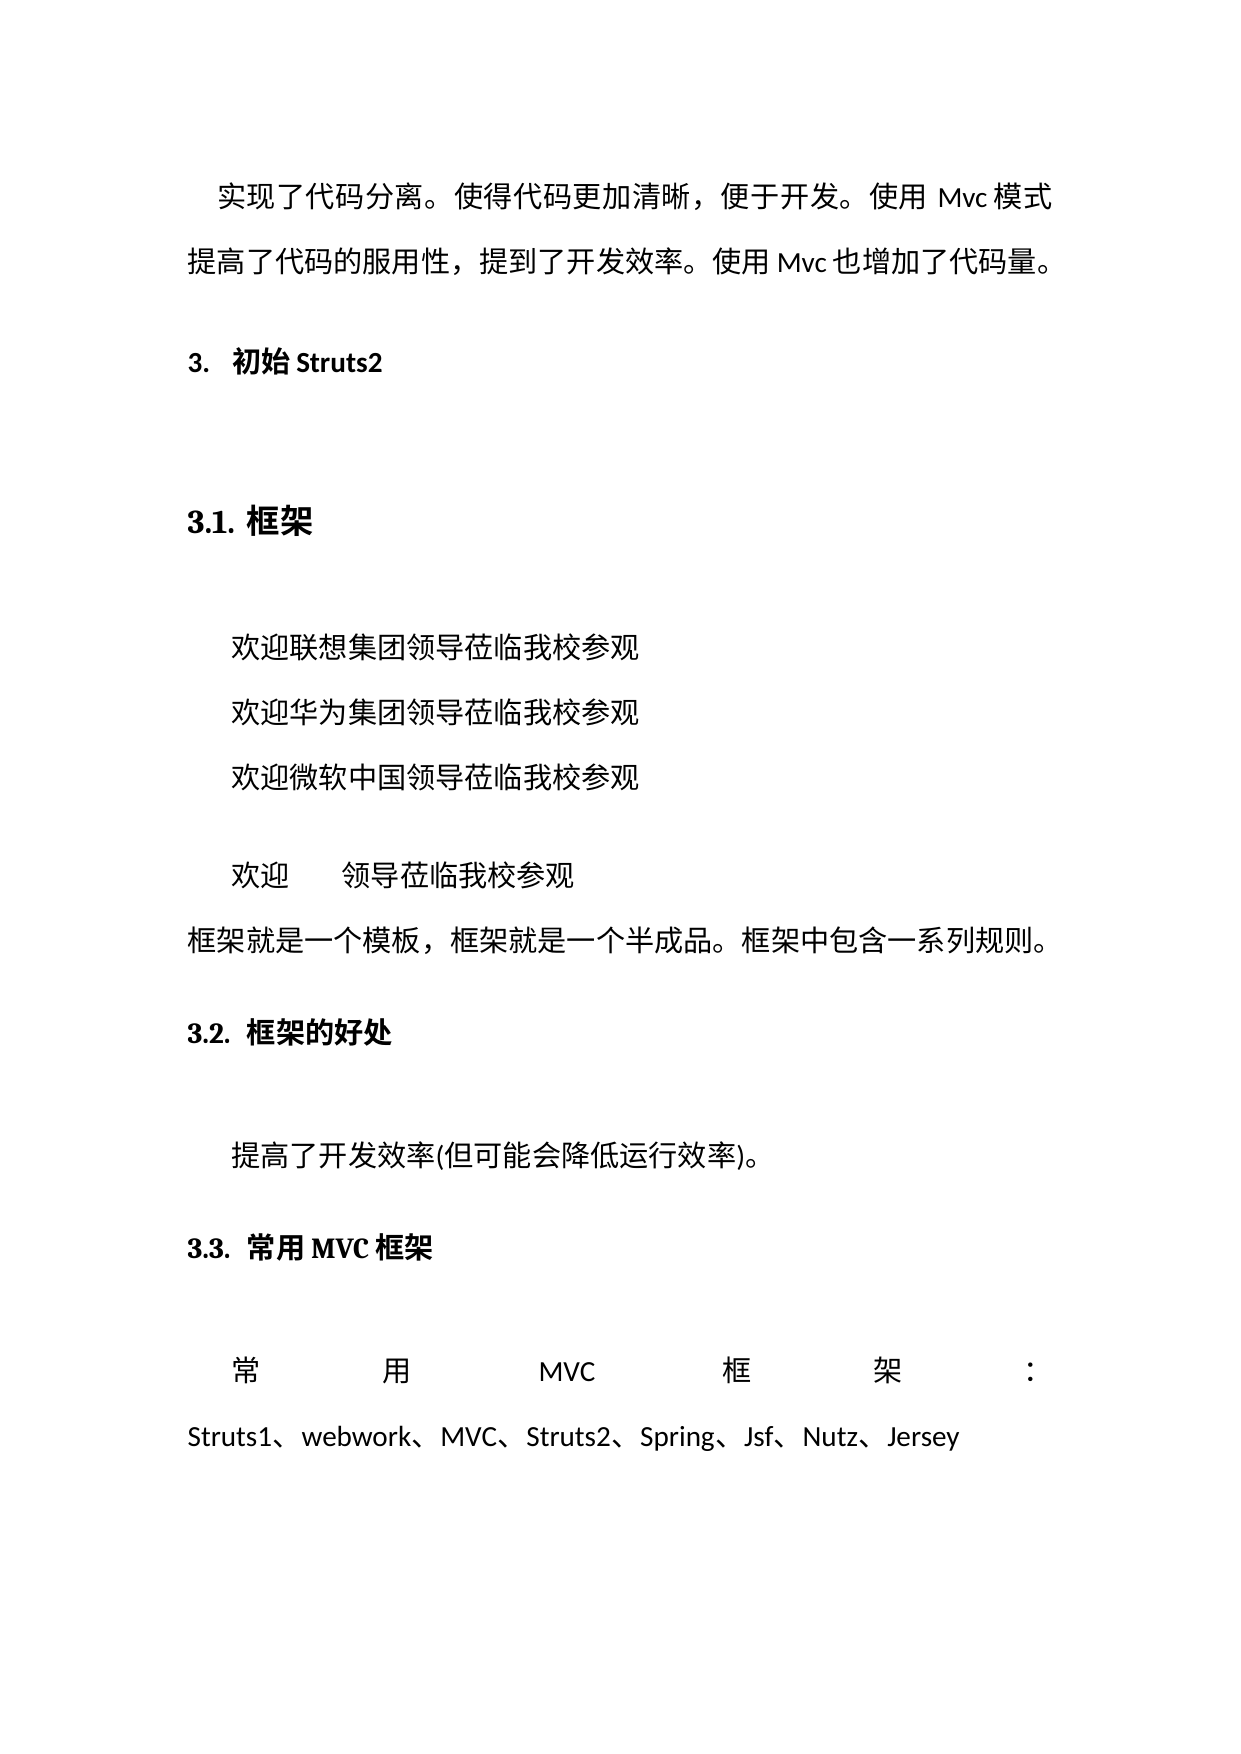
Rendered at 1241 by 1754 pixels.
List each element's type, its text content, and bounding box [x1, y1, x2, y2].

text 框架就是一个模板，框架就是一个半成品。框架中包含一系列规则。 [187, 906, 1053, 971]
text 欢迎微软中国领导莅临我校参观 [187, 743, 1053, 808]
text 欢迎华为集团领导莅临我校参观 [187, 678, 1053, 743]
text 欢迎联想集团领导莅临我校参观 [187, 613, 1053, 678]
subtitle 框架 [187, 486, 1053, 551]
subtitle 常用MVC框架 [187, 1213, 1053, 1278]
subtitle 初始Struts2 [187, 327, 1053, 392]
text 常用MVC框架：Struts1、webwork、MVC、Struts2、Spring、Jsf、Nutz、Jersey [187, 1336, 1053, 1466]
subtitle 框架的好处 [187, 998, 1053, 1063]
text 提高了开发效率(但可能会降低运行效率)。 [187, 1121, 1053, 1186]
text 欢迎 领导莅临我校参观 [187, 841, 1053, 906]
text 实现了代码分离。使得代码更加清晰，便于开发。使用Mvc模式提高了代码的服用性，提到了开发效率。使用Mvc也增加了代码量。 [187, 162, 1053, 292]
